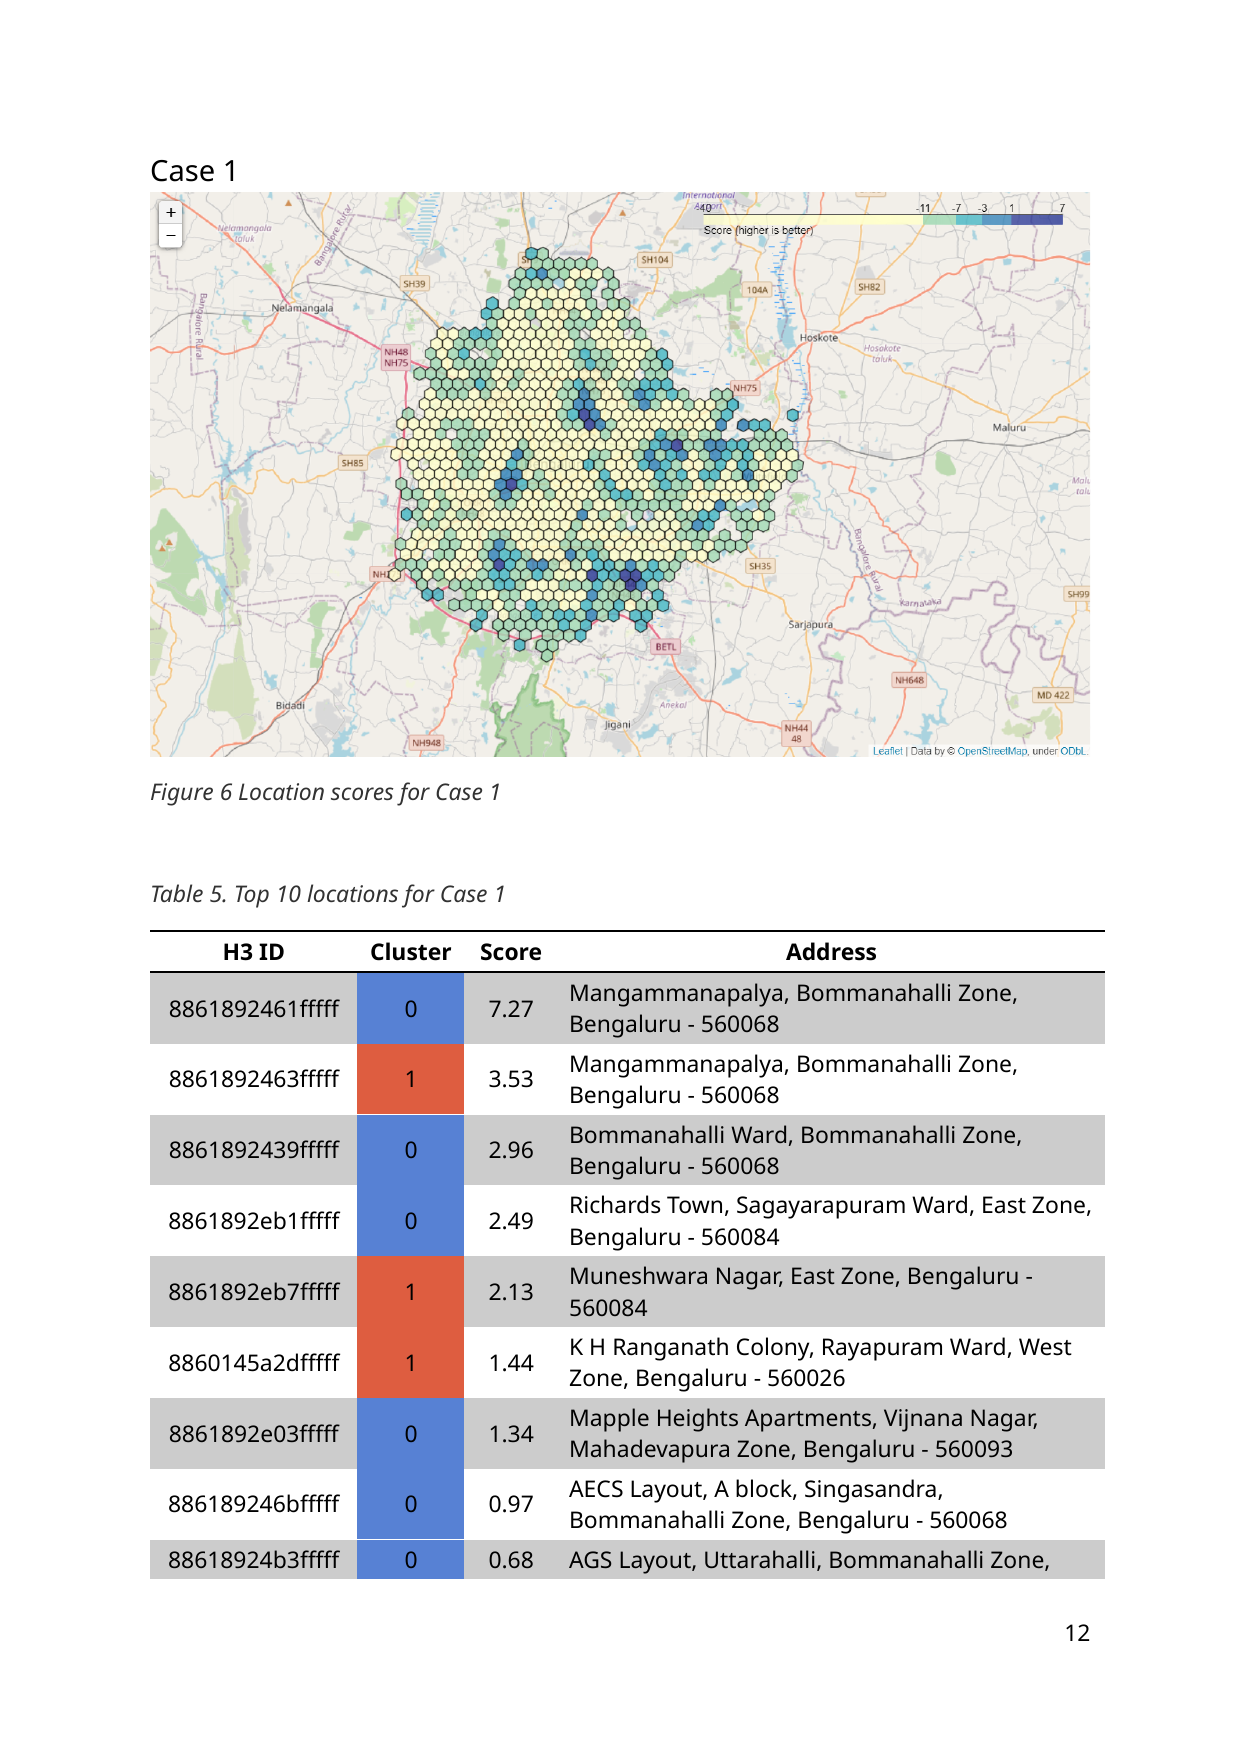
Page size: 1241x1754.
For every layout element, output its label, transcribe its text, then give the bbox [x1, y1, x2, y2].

table_cell 0 [357, 1185, 464, 1256]
table_cell 8861892463fffff [150, 1044, 357, 1114]
table_cell 8861892e03fffff [150, 1398, 357, 1469]
table_cell K H Ranganath Colony, Rayapuram Ward, West Zone, Bengaluru - 560026 [558, 1327, 1105, 1398]
table_cell 0 [357, 1115, 464, 1185]
table_cell Mangammanapalya, Bommanahalli Zone, Bengaluru - 560068 [558, 1044, 1105, 1114]
table_cell 2.13 [464, 1256, 558, 1327]
table_cell 1 [357, 1044, 464, 1114]
table_cell 1 [357, 1327, 464, 1398]
table_cell 1.44 [464, 1327, 558, 1398]
text Figure 6 Location scores for Case 1 [150, 776, 1090, 807]
table_cell 8861892461fffff [150, 973, 357, 1044]
table_cell 8861892eb7fffff [150, 1256, 357, 1327]
table_cell 88618924b3fffff [150, 1540, 357, 1579]
table_cell 2.49 [464, 1185, 558, 1256]
table_cell 0 [357, 973, 464, 1044]
table_cell 8860145a2dfffff [150, 1327, 357, 1398]
picture [150, 192, 1091, 757]
table_cell Muneshwara Nagar, East Zone, Bengaluru - 560084 [558, 1256, 1105, 1327]
table_cell 0 [357, 1398, 464, 1469]
table_cell 3.53 [464, 1044, 558, 1114]
table_header H3 ID [150, 932, 357, 971]
table_cell Bommanahalli Ward, Bommanahalli Zone, Bengaluru - 560068 [558, 1115, 1105, 1185]
table_cell Mapple Heights Apartments, Vijnana Nagar, Mahadevapura Zone, Bengaluru - 560093 [558, 1398, 1105, 1469]
table_cell 0.97 [464, 1469, 558, 1539]
table_cell 1.34 [464, 1398, 558, 1469]
table_cell 0.68 [464, 1540, 558, 1579]
table_cell AECS Layout, A block, Singasandra, Bommanahalli Zone, Bengaluru - 560068 [558, 1469, 1105, 1539]
table_cell 2.96 [464, 1115, 558, 1185]
table_header Cluster [357, 932, 464, 971]
table_cell Richards Town, Sagayarapuram Ward, East Zone, Bengaluru - 560084 [558, 1185, 1105, 1256]
table_cell 886189246bfffff [150, 1469, 357, 1539]
table_header Score [464, 932, 558, 971]
text Table 5. Top 10 locations for Case 1 [150, 878, 1090, 909]
subtitle Case 1 [150, 150, 1090, 190]
table_cell 1 [357, 1256, 464, 1327]
table_cell 8861892eb1fffff [150, 1185, 357, 1256]
table_cell Mangammanapalya, Bommanahalli Zone, Bengaluru - 560068 [558, 973, 1105, 1044]
table_cell 0 [357, 1469, 464, 1539]
table_cell 0 [357, 1540, 464, 1579]
table_cell 8861892439fffff [150, 1115, 357, 1185]
table_cell 7.27 [464, 973, 558, 1044]
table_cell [558, 1540, 1105, 1579]
table_header Address [558, 932, 1105, 971]
